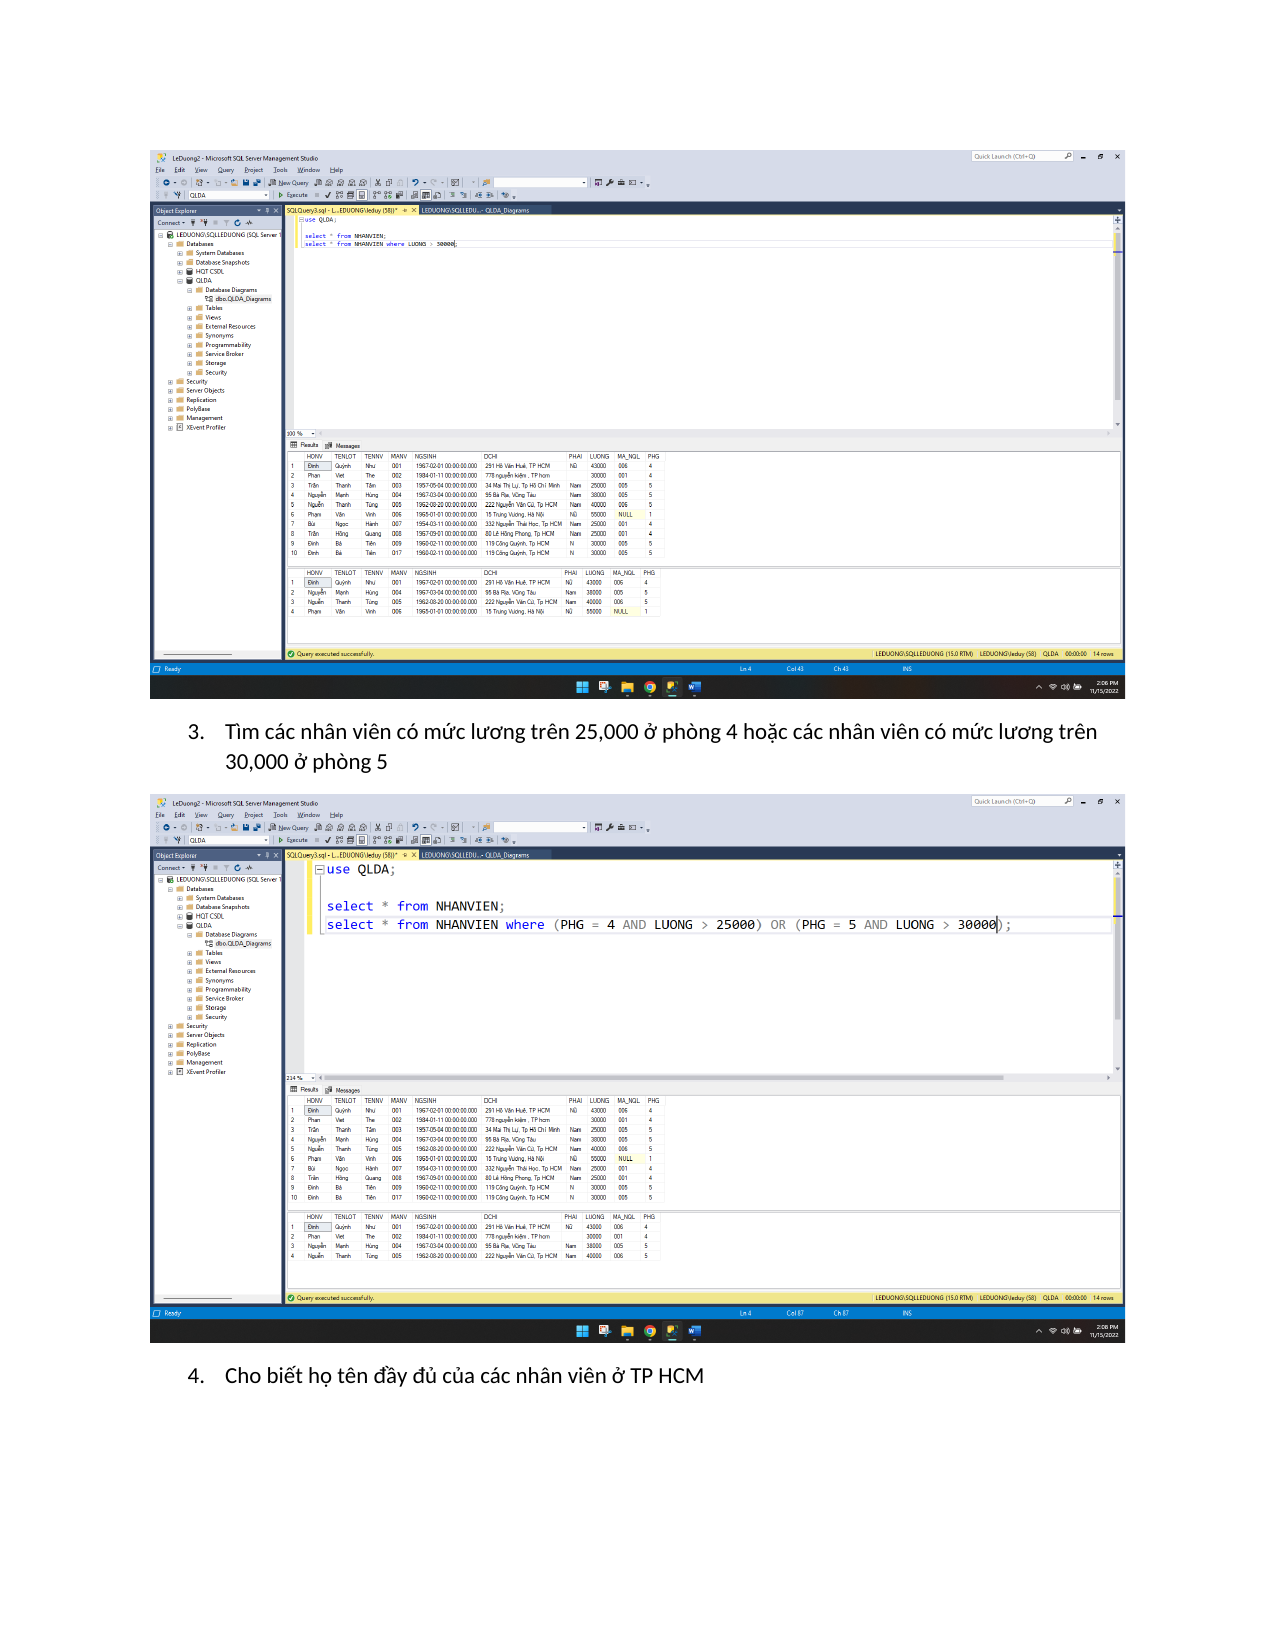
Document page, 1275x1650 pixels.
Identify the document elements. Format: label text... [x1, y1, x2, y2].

list Cho biết họ tên đầy đủ của các nhân viên ở TP HCM [187, 1362, 1125, 1390]
picture [150, 150, 1125, 699]
picture [150, 794, 1125, 1343]
list Tìm các nhân viên có mức lương trên 25,000 ở phòng 4 hoặc các nhân viên có mức lương trên 30,000 ở phòng 5 [187, 717, 1125, 776]
